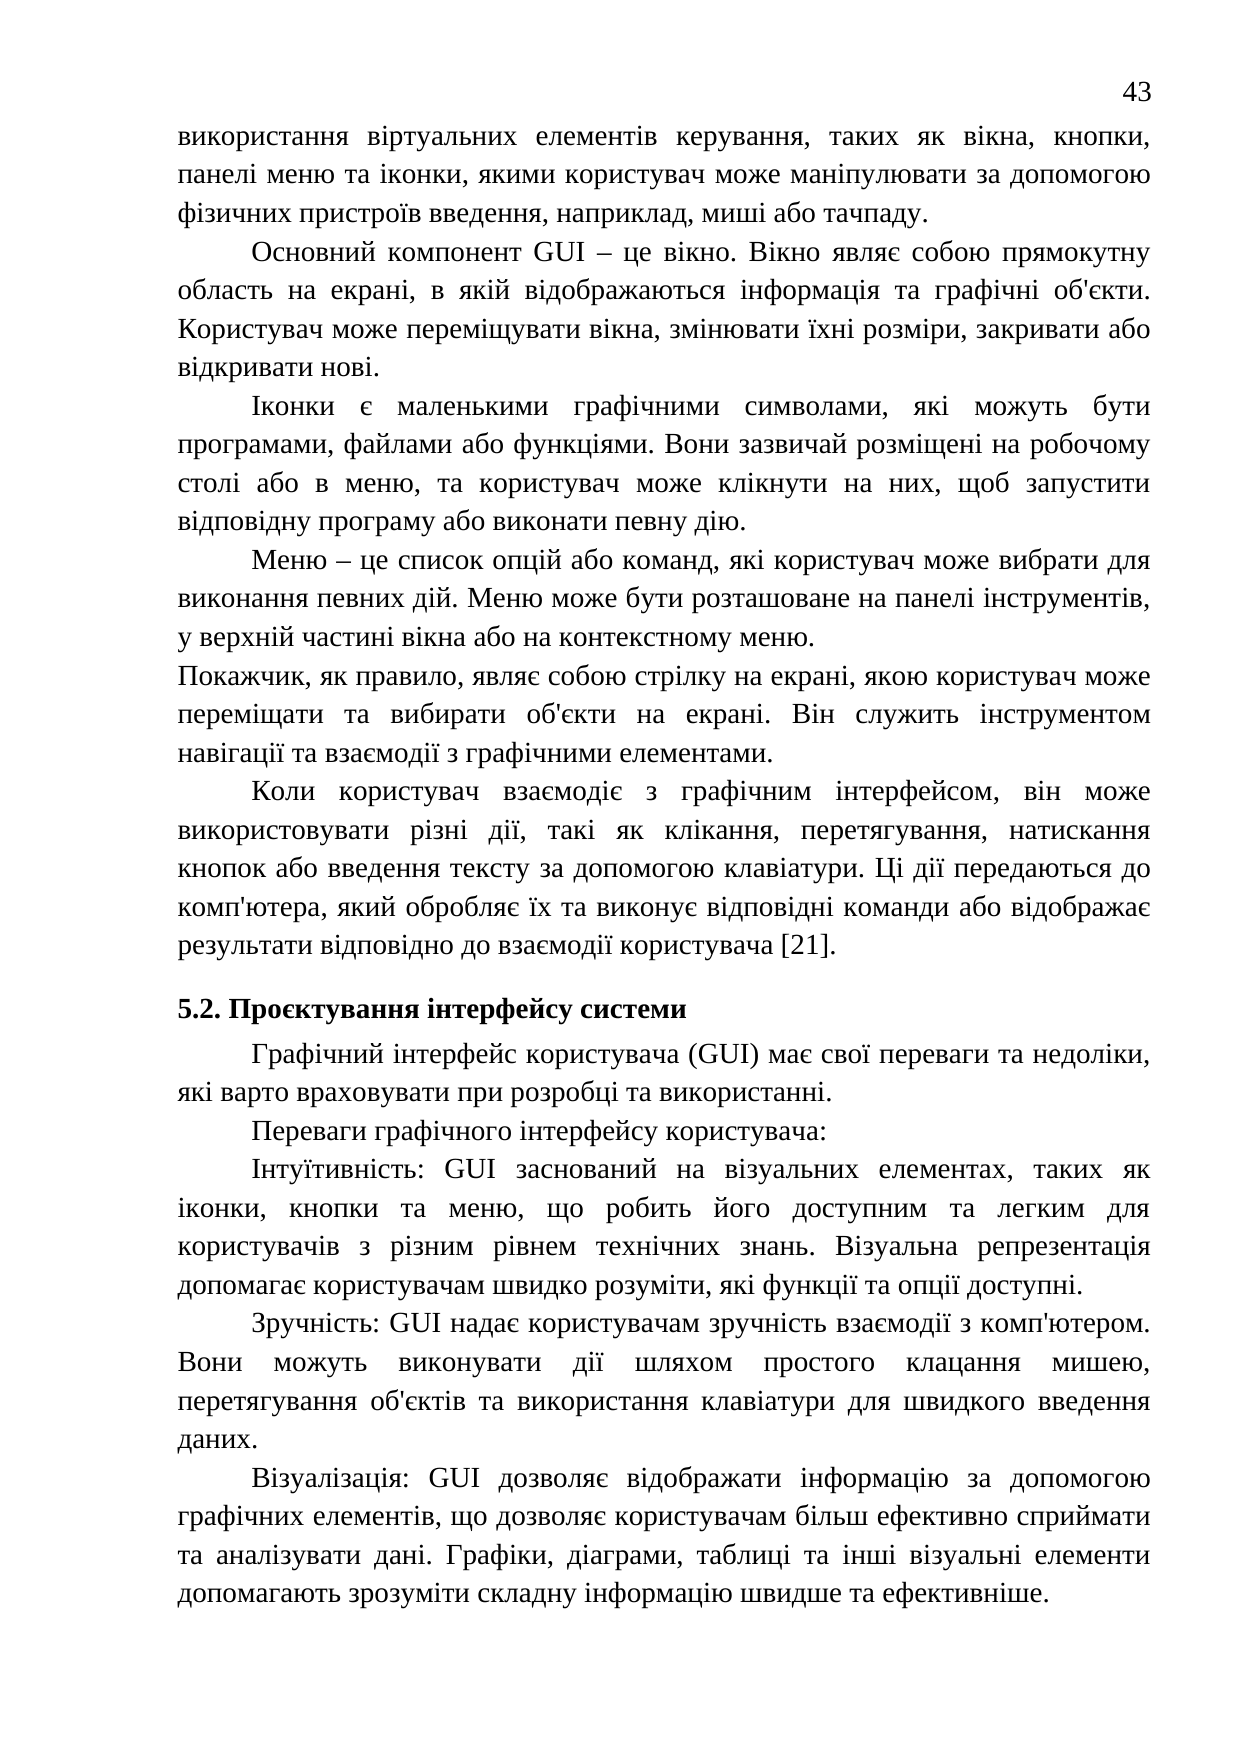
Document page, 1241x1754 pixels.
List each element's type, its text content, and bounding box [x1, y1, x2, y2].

text Коли користувач взаємодіє з графічним інтерфейсом, він може використовувати різні дії, такі як клікання, перетягування, натискання кнопок або введення тексту за допомогою клавіатури. Ці дії передаються до комп'ютера, який обробляє їх та виконує відповідні команди або відображає результати відповідно до взаємодії користувача [21]. [177, 773, 1152, 961]
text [177, 118, 1152, 229]
text Зручність: GUI надає користувачам зручність взаємодії з комп'ютером. Вони можуть виконувати дії шляхом простого клацання мишею, перетягування об'єктів та використання клавіатури для швидкого введення даних. [177, 1306, 1152, 1455]
text Покажчик, як правило, являє собою стрілку на екрані, якою користувач може переміщати та вибирати об'єкти на екрані. Він служить інструментом навігації та взаємодії з графічними елементами. [177, 658, 1152, 768]
text Візуалізація: GUI дозволяє відображати інформацію за допомогою графічних елементів, що дозволяє користувачам більш ефективно сприймати та аналізувати дані. Графіки, діаграми, таблиці та інші візуальні елементи допомагають зрозуміти складну інформацію швидше та ефективніше. [177, 1460, 1152, 1609]
text Меню – це список опцій або команд, які користувач може вибрати для виконання певних дій. Меню може бути розташоване на панелі інструментів, у верхній частині вікна або на контекстному меню. [177, 542, 1152, 653]
subtitle 5.2. Проєктування інтерфейсу системи [177, 991, 1152, 1024]
text Основний компонент GUI – це вікно. Вікно являє собою прямокутну область на екрані, в якій відображаються інформація та графічні об'єкти. Користувач може переміщувати вікна, змінювати їхні розміри, закривати або відкривати нові. [177, 234, 1152, 383]
text Графічний інтерфейс користувача (GUI) має свої переваги та недоліки, які варто враховувати при розробці та використанні. [177, 1036, 1152, 1108]
text Іконки є маленькими графічними символами, які можуть бути програмами, файлами або функціями. Вони зазвичай розміщені на робочому столі або в меню, та користувач може клікнути на них, щоб запустити відповідну програму або виконати певну дію. [177, 388, 1152, 537]
text Переваги графічного інтерфейсу користувача: [177, 1113, 1152, 1146]
text Інтуїтивність: GUI заснований на візуальних елементах, таких як іконки, кнопки та меню, що робить його доступним та легким для користувачів з різним рівнем технічних знань. Візуальна репрезентація допомагає користувачам швидко розуміти, які функції та опції доступні. [177, 1151, 1152, 1301]
